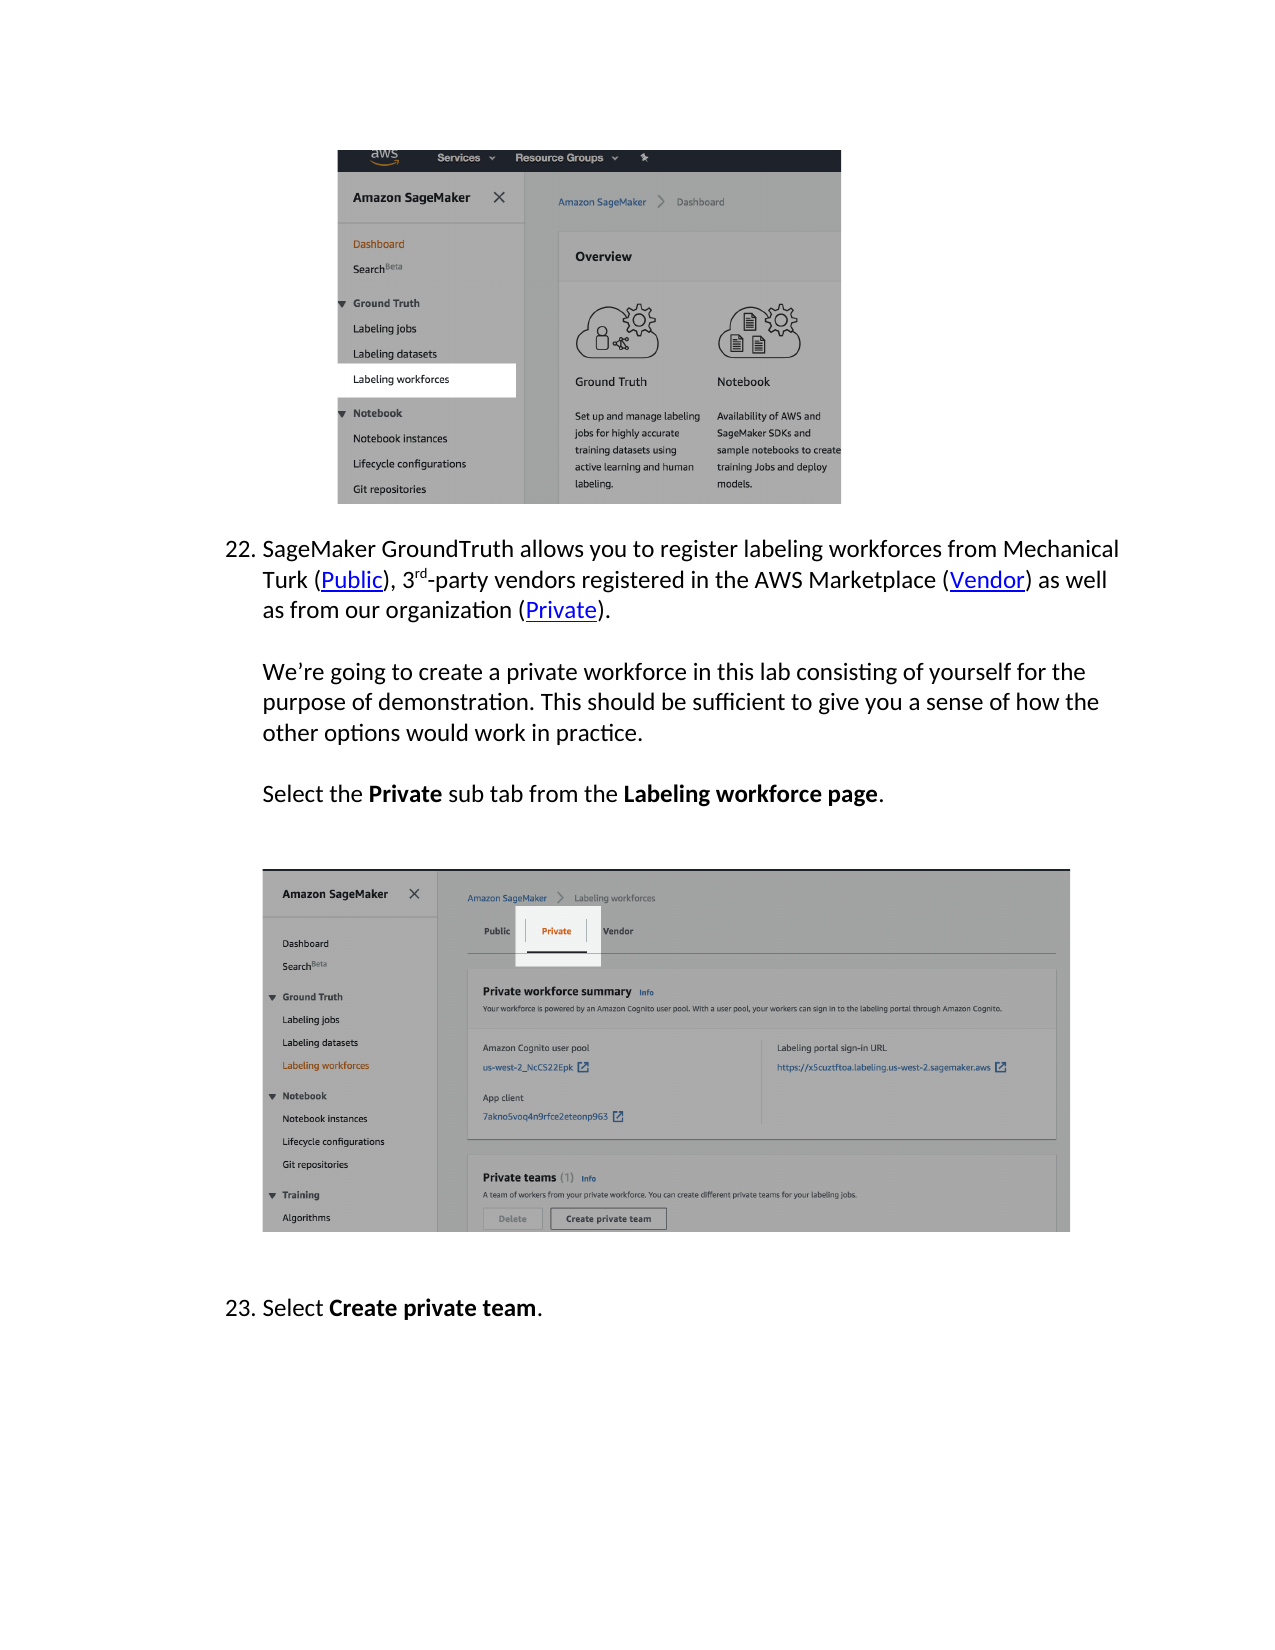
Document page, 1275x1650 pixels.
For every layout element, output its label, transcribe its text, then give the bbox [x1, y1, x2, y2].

picture [262, 869, 1071, 1232]
text Select the Private sub tab from the Labeling workforce page. [262, 778, 1125, 808]
picture [337, 150, 842, 504]
text We’re going to create a private workforce in this lab consisting of yourself for the purpose of demonstration. This should be sufficient to give you a sense of how the other options would work in practice. [262, 656, 1125, 747]
list SageMaker GroundTruth allows you to register labeling workforces from Mechanical Turk (Public), 3rd-party vendors registered in the AWS Marketplace (Vendor) as well as from our organization (Private). [225, 534, 1125, 625]
list Select Create private team. [225, 1292, 1125, 1323]
